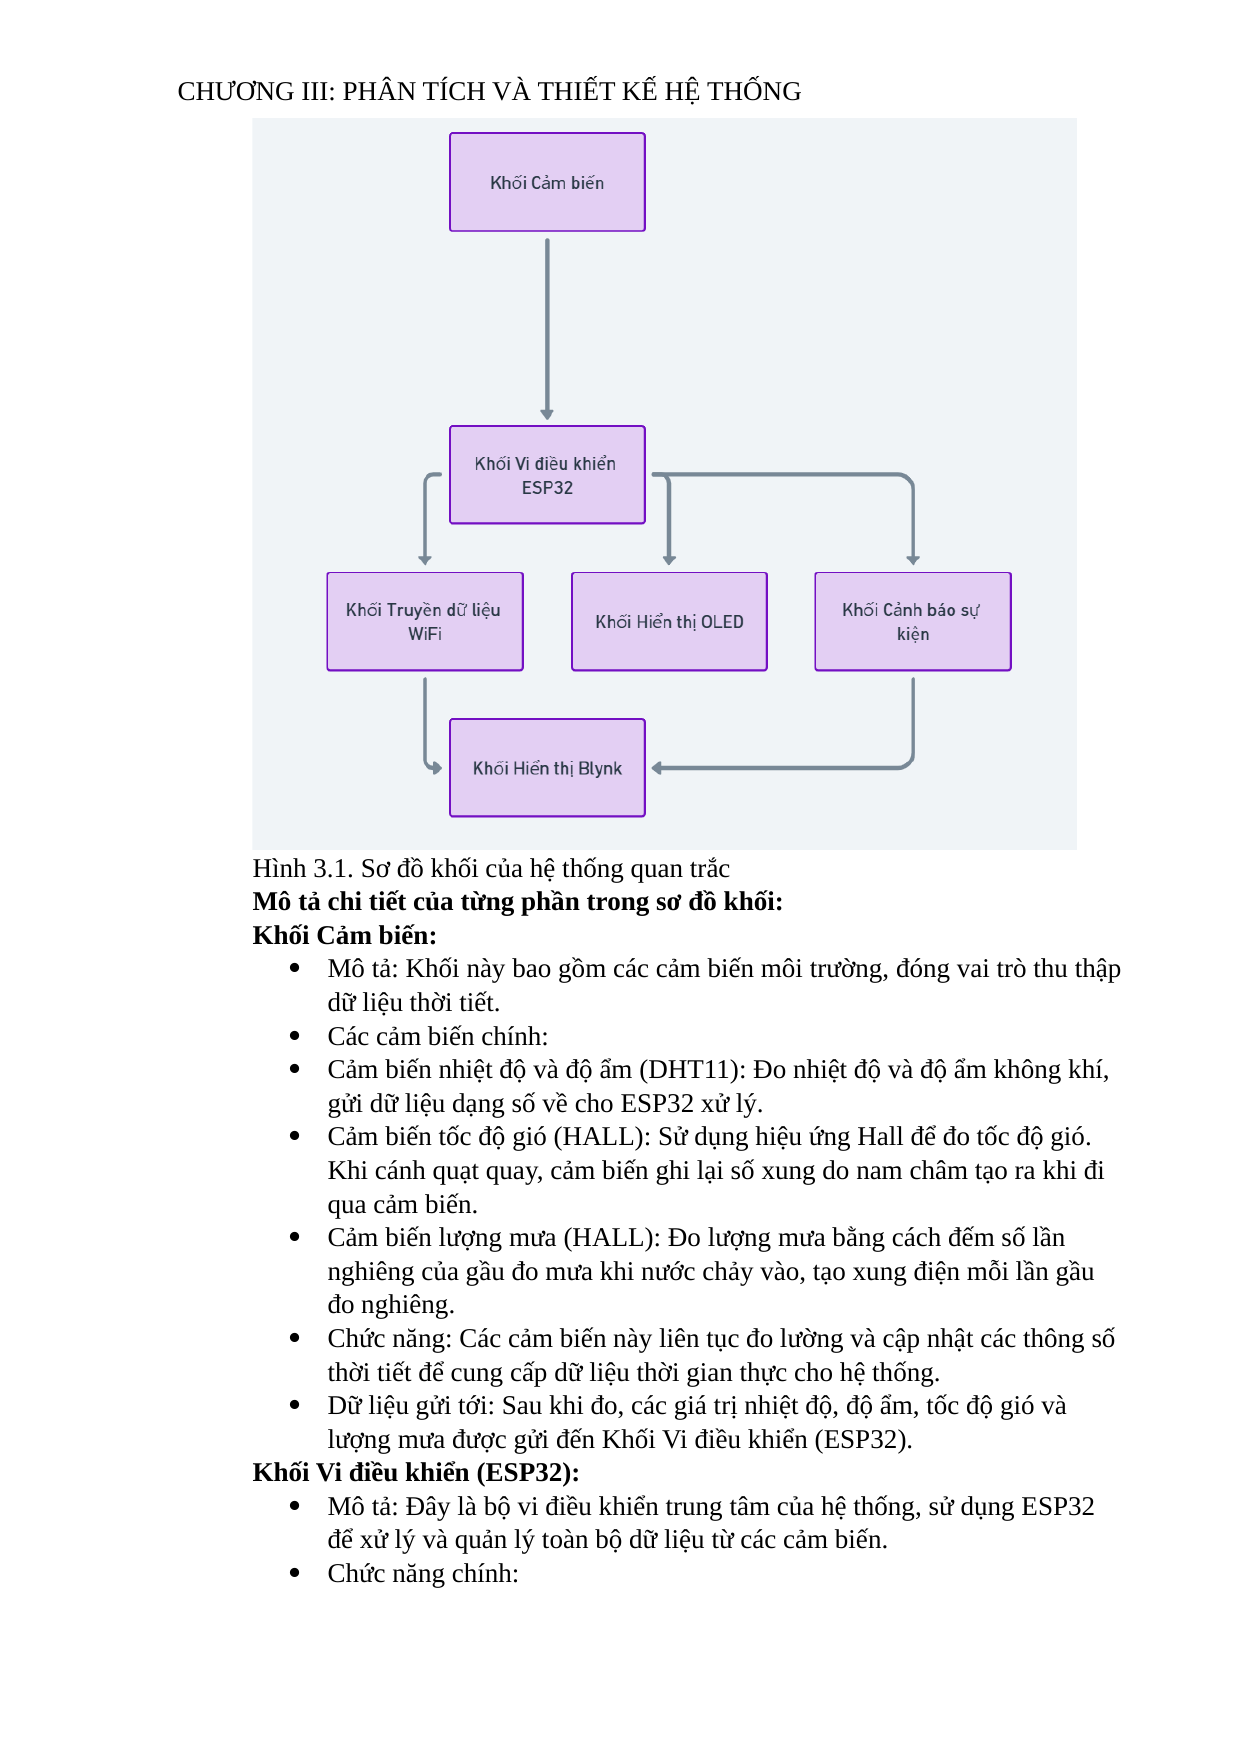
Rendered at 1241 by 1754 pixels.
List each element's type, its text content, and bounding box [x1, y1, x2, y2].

list Chức năng chính: [290, 1557, 1122, 1588]
picture [252, 118, 1077, 850]
list Cảm biến tốc độ gió (HALL): Sử dụng hiệu ứng Hall để đo tốc độ gió. Khi cánh quạt quay, cảm biến ghi lại số xung do nam châm tạo ra khi đi qua cảm biến. [290, 1121, 1122, 1219]
list Mô tả: Đây là bộ vi điều khiển trung tâm của hệ thống, sử dụng ESP32 để xử lý và quản lý toàn bộ dữ liệu từ các cảm biến. [290, 1490, 1122, 1555]
list Hình 3.1. Sơ đồ khối của hệ thống quan trắc [252, 852, 1122, 883]
list Cảm biến nhiệt độ và độ ẩm (DHT11): Đo nhiệt độ và độ ẩm không khí, gửi dữ liệu dạng số về cho ESP32 xử lý. [290, 1053, 1122, 1118]
list Cảm biến lượng mưa (HALL): Đo lượng mưa bằng cách đếm số lần nghiêng của gầu đo mưa khi nước chảy vào, tạo xung điện mỗi lần gầu đo nghiêng. [290, 1221, 1122, 1319]
list Mô tả chi tiết của từng phần trong sơ đồ khối: [252, 885, 1122, 916]
list Chức năng: Các cảm biến này liên tục đo lường và cập nhật các thông số thời tiết để cung cấp dữ liệu thời gian thực cho hệ thống. [290, 1322, 1122, 1387]
list Khối Vi điều khiển (ESP32): [252, 1456, 1122, 1487]
list Khối Cảm biến: [252, 919, 1122, 950]
list Dữ liệu gửi tới: Sau khi đo, các giá trị nhiệt độ, độ ẩm, tốc độ gió và lượng mưa được gửi đến Khối Vi điều khiển (ESP32). [290, 1389, 1122, 1454]
list Các cảm biến chính: [290, 1019, 1122, 1051]
list Mô tả: Khối này bao gồm các cảm biến môi trường, đóng vai trò thu thập dữ liệu thời tiết. [290, 952, 1122, 1017]
